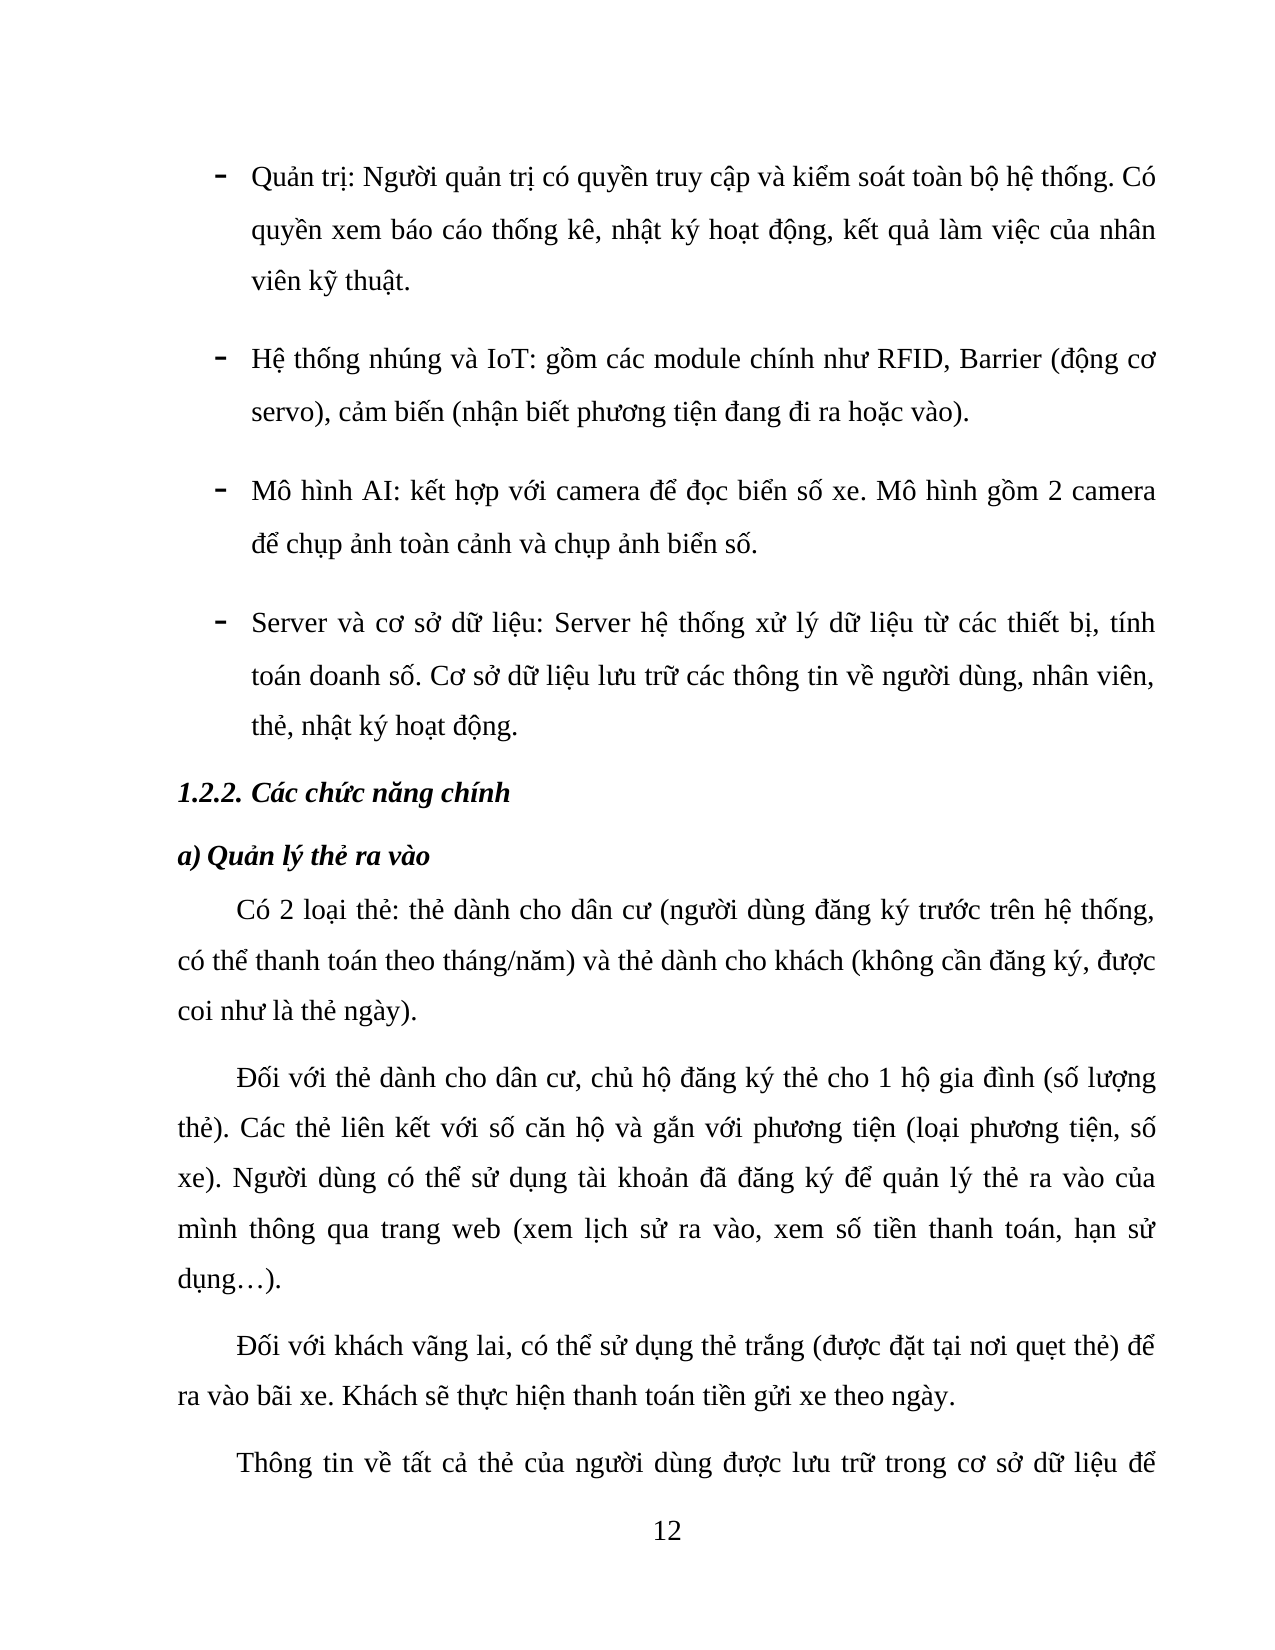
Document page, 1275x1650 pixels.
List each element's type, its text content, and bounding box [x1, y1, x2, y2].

subtitle Các chức năng chính [177, 775, 1157, 808]
subtitle Quản lý thẻ ra vào [177, 838, 1157, 871]
list Server và cơ sở dữ liệu: Server hệ thống xử lý dữ liệu từ các thiết bị, tính toán doanh số. Cơ sở dữ liệu lưu trữ các thông tin về người dùng, nhân viên, thẻ, nhật ký hoạt động. [213, 593, 1157, 742]
list Hệ thống nhúng và IoT: gồm các module chính như RFID, Barrier (động cơ servo), cảm biến (nhận biết phương tiện đang đi ra hoặc vào). [213, 330, 1157, 428]
text Đối với khách vãng lai, có thể sử dụng thẻ trắng (được đặt tại nơi quẹt thẻ) để ra vào bãi xe. Khách sẽ thực hiện thanh toán tiền gửi xe theo ngày. [177, 1328, 1157, 1412]
text Có 2 loại thẻ: thẻ dành cho dân cư (người dùng đăng ký trước trên hệ thống, có thể thanh toán theo tháng/năm) và thẻ dành cho khách (không cần đăng ký, được coi như là thẻ ngày). [177, 892, 1157, 1026]
list Mô hình AI: kết hợp với camera để đọc biển số xe. Mô hình gồm 2 camera để chụp ảnh toàn cảnh và chụp ảnh biển số. [213, 461, 1157, 559]
list Quản trị: Người quản trị có quyền truy cập và kiểm soát toàn bộ hệ thống. Có quyền xem báo cáo thống kê, nhật ký hoạt động, kết quả làm việc của nhân viên kỹ thuật. [213, 148, 1157, 296]
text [177, 1445, 1157, 1479]
text Đối với thẻ dành cho dân cư, chủ hộ đăng ký thẻ cho 1 hộ gia đình (số lượng thẻ). Các thẻ liên kết với số căn hộ và gắn với phương tiện (loại phương tiện, số xe). Người dùng có thể sử dụng tài khoản đã đăng ký để quản lý thẻ ra vào của mình thông qua trang web (xem lịch sử ra vào, xem số tiền thanh toán, hạn sử dụng…). [177, 1060, 1157, 1295]
